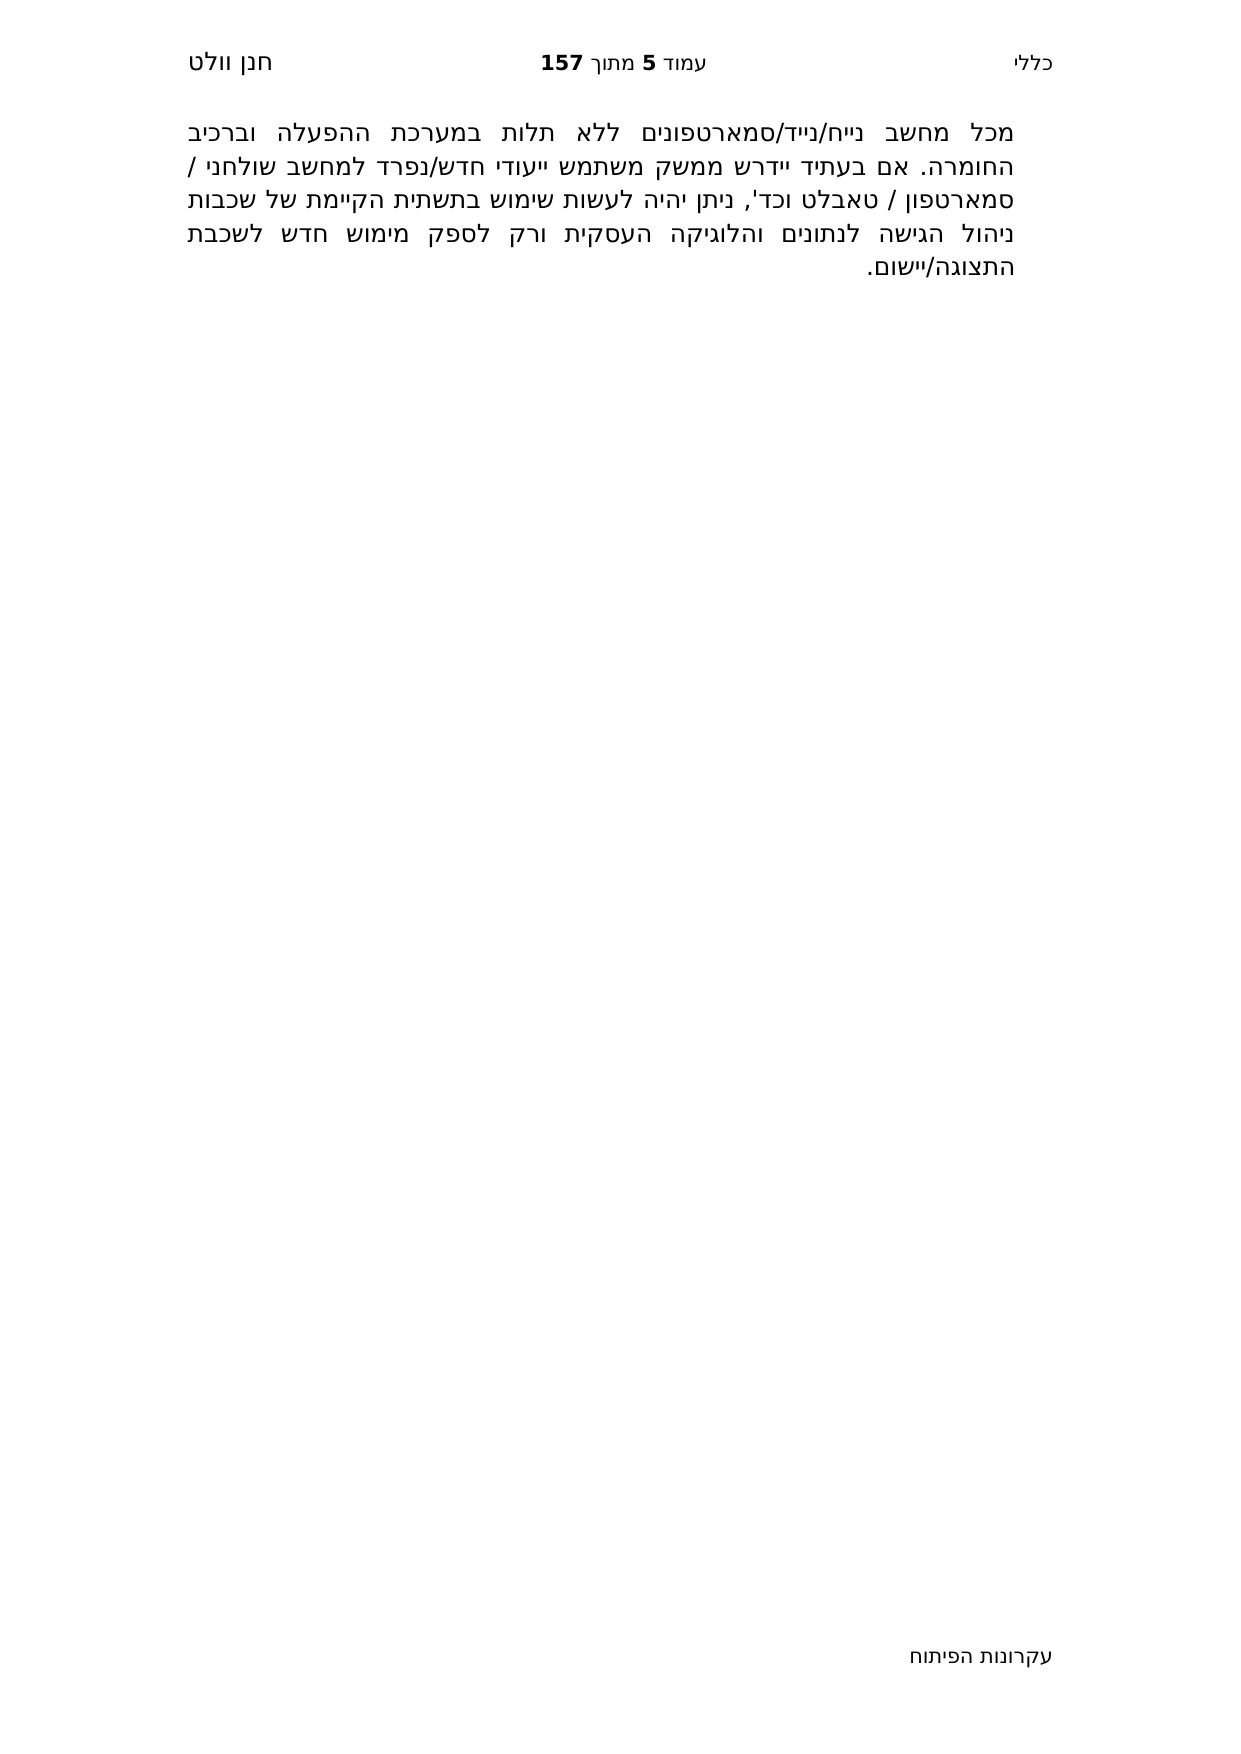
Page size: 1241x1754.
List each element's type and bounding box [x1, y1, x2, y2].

list [187, 118, 1053, 281]
